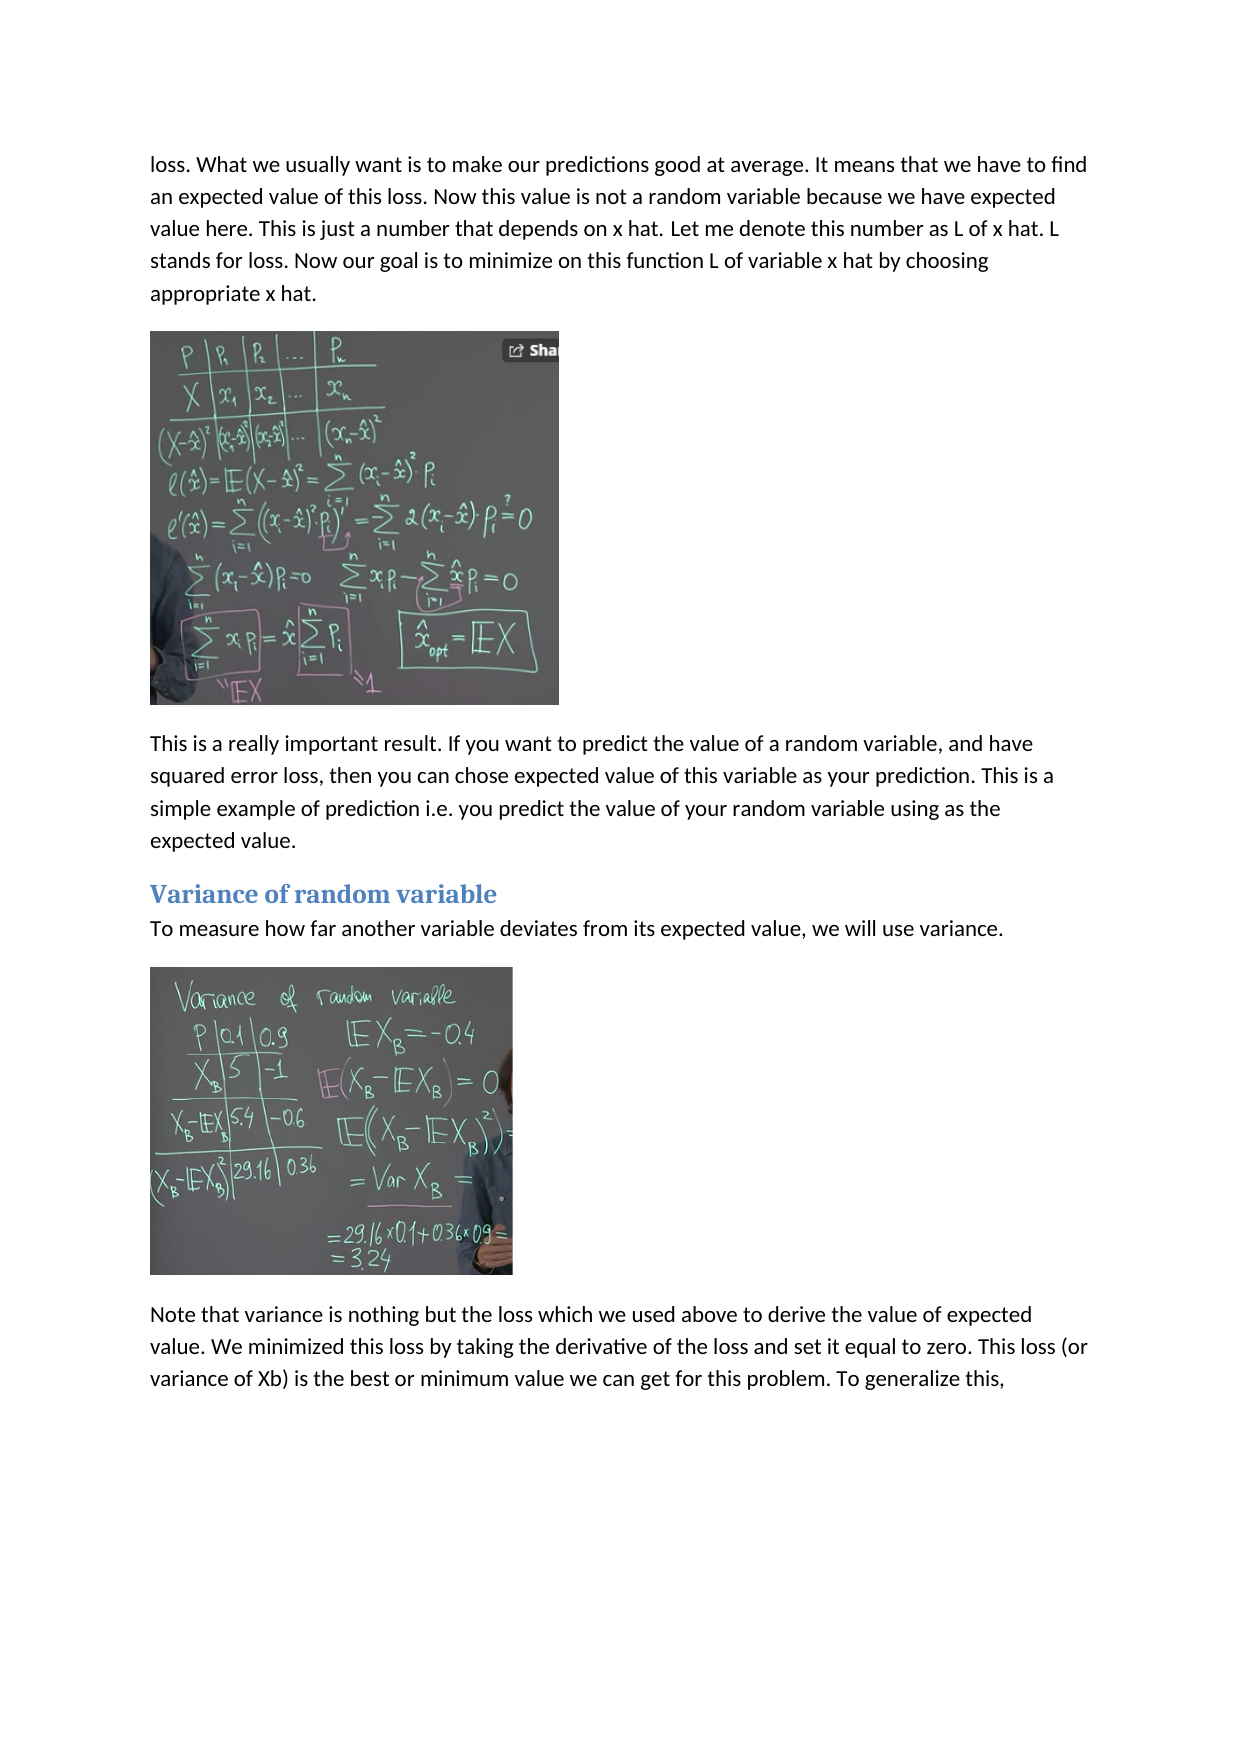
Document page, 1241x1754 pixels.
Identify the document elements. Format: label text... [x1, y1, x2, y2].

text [150, 150, 1090, 307]
subtitle Variance of random variable [150, 879, 1090, 910]
text This is a really important result. If you want to predict the value of a random variable, and have squared error loss, then you can chose expected value of this variable as your prediction. This is a simple example of prediction i.e. you predict the value of your random variable using as the expected value. [150, 729, 1090, 854]
text To measure how far another variable deviates from its expected value, we will use variance. [150, 914, 1090, 943]
picture [150, 331, 559, 705]
text Note that variance is nothing but the loss which we used above to derive the value of expected value. We minimized this loss by taking the derivative of the loss and set it equal to zero. This loss (or variance of Xb) is the best or minimum value we can get for this problem. To generalize this, [150, 1300, 1090, 1392]
picture [150, 967, 513, 1275]
